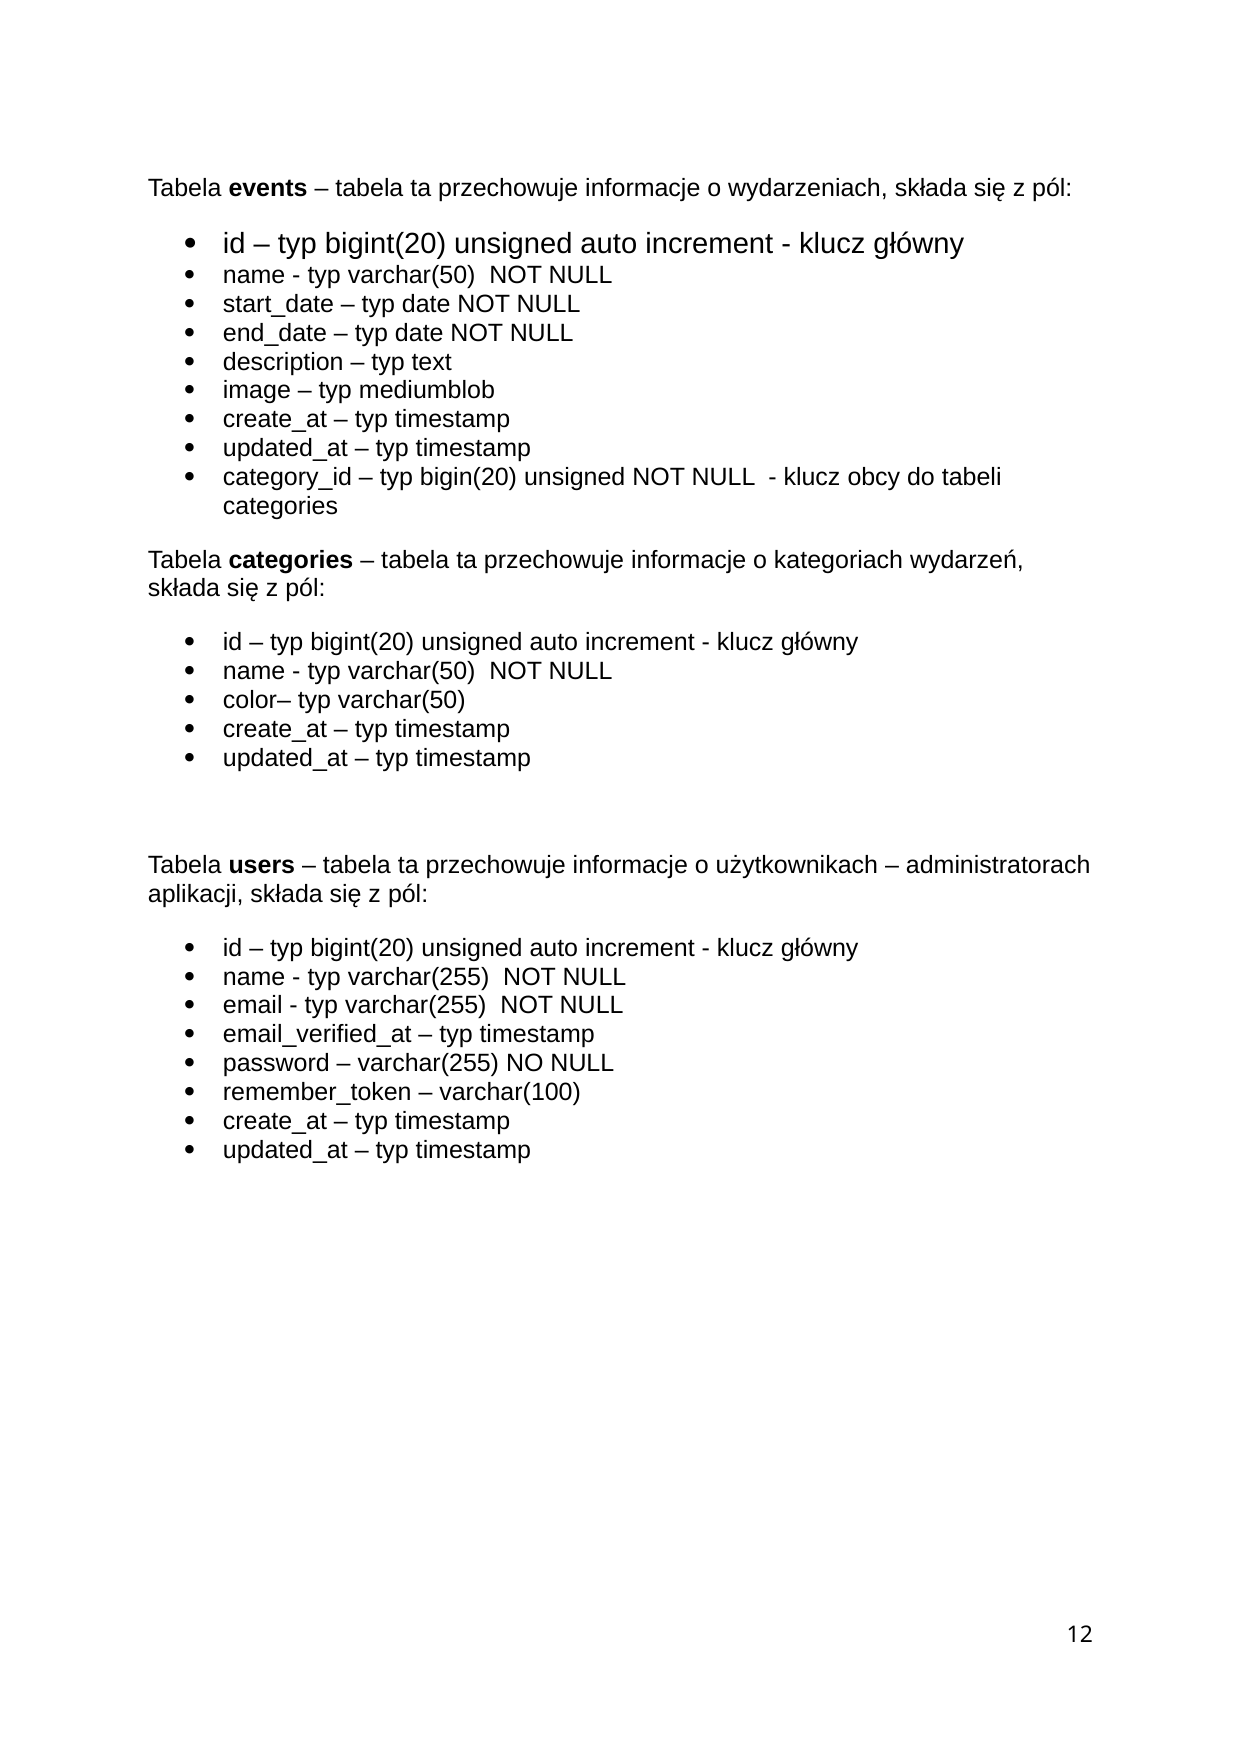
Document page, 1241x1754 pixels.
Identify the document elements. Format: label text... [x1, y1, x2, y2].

list id – typ bigint(20) unsigned auto increment - klucz główny [185, 226, 1093, 260]
list updated_at – typ timestamp [185, 743, 1093, 771]
list name - typ varchar(50) NOT NULL [185, 260, 1093, 289]
text Tabela users – tabela ta przechowuje informacje o użytkownikach – administratorach aplikacji, składa się z pól: [148, 850, 1093, 908]
text Tabela categories – tabela ta przechowuje informacje o kategoriach wydarzeń, składa się z pól: [148, 545, 1093, 602]
list updated_at – typ timestamp [185, 433, 1093, 462]
list create_at – typ timestamp [185, 1106, 1093, 1135]
list create_at – typ timestamp [185, 714, 1093, 743]
list updated_at – typ timestamp [185, 1135, 1093, 1163]
list name - typ varchar(50) NOT NULL [185, 656, 1093, 685]
list email - typ varchar(255) NOT NULL [185, 990, 1093, 1019]
list id – typ bigint(20) unsigned auto increment - klucz główny [185, 627, 1093, 656]
list image – typ mediumblob [185, 376, 1093, 404]
list create_at – typ timestamp [185, 404, 1093, 433]
list category_id – typ bigin(20) unsigned NOT NULL - klucz obcy do tabeli categories [185, 462, 1093, 520]
list remember_token – varchar(100) [185, 1077, 1093, 1106]
list password – varchar(255) NO NULL [185, 1048, 1093, 1077]
list id – typ bigint(20) unsigned auto increment - klucz główny [185, 933, 1093, 962]
list description – typ text [185, 347, 1093, 376]
text Tabela events – tabela ta przechowuje informacje o wydarzeniach, składa się z pól: [148, 173, 1093, 201]
list end_date – typ date NOT NULL [185, 318, 1093, 347]
list start_date – typ date NOT NULL [185, 289, 1093, 318]
list name - typ varchar(255) NOT NULL [185, 962, 1093, 990]
list color– typ varchar(50) [185, 685, 1093, 714]
list email_verified_at – typ timestamp [185, 1019, 1093, 1048]
